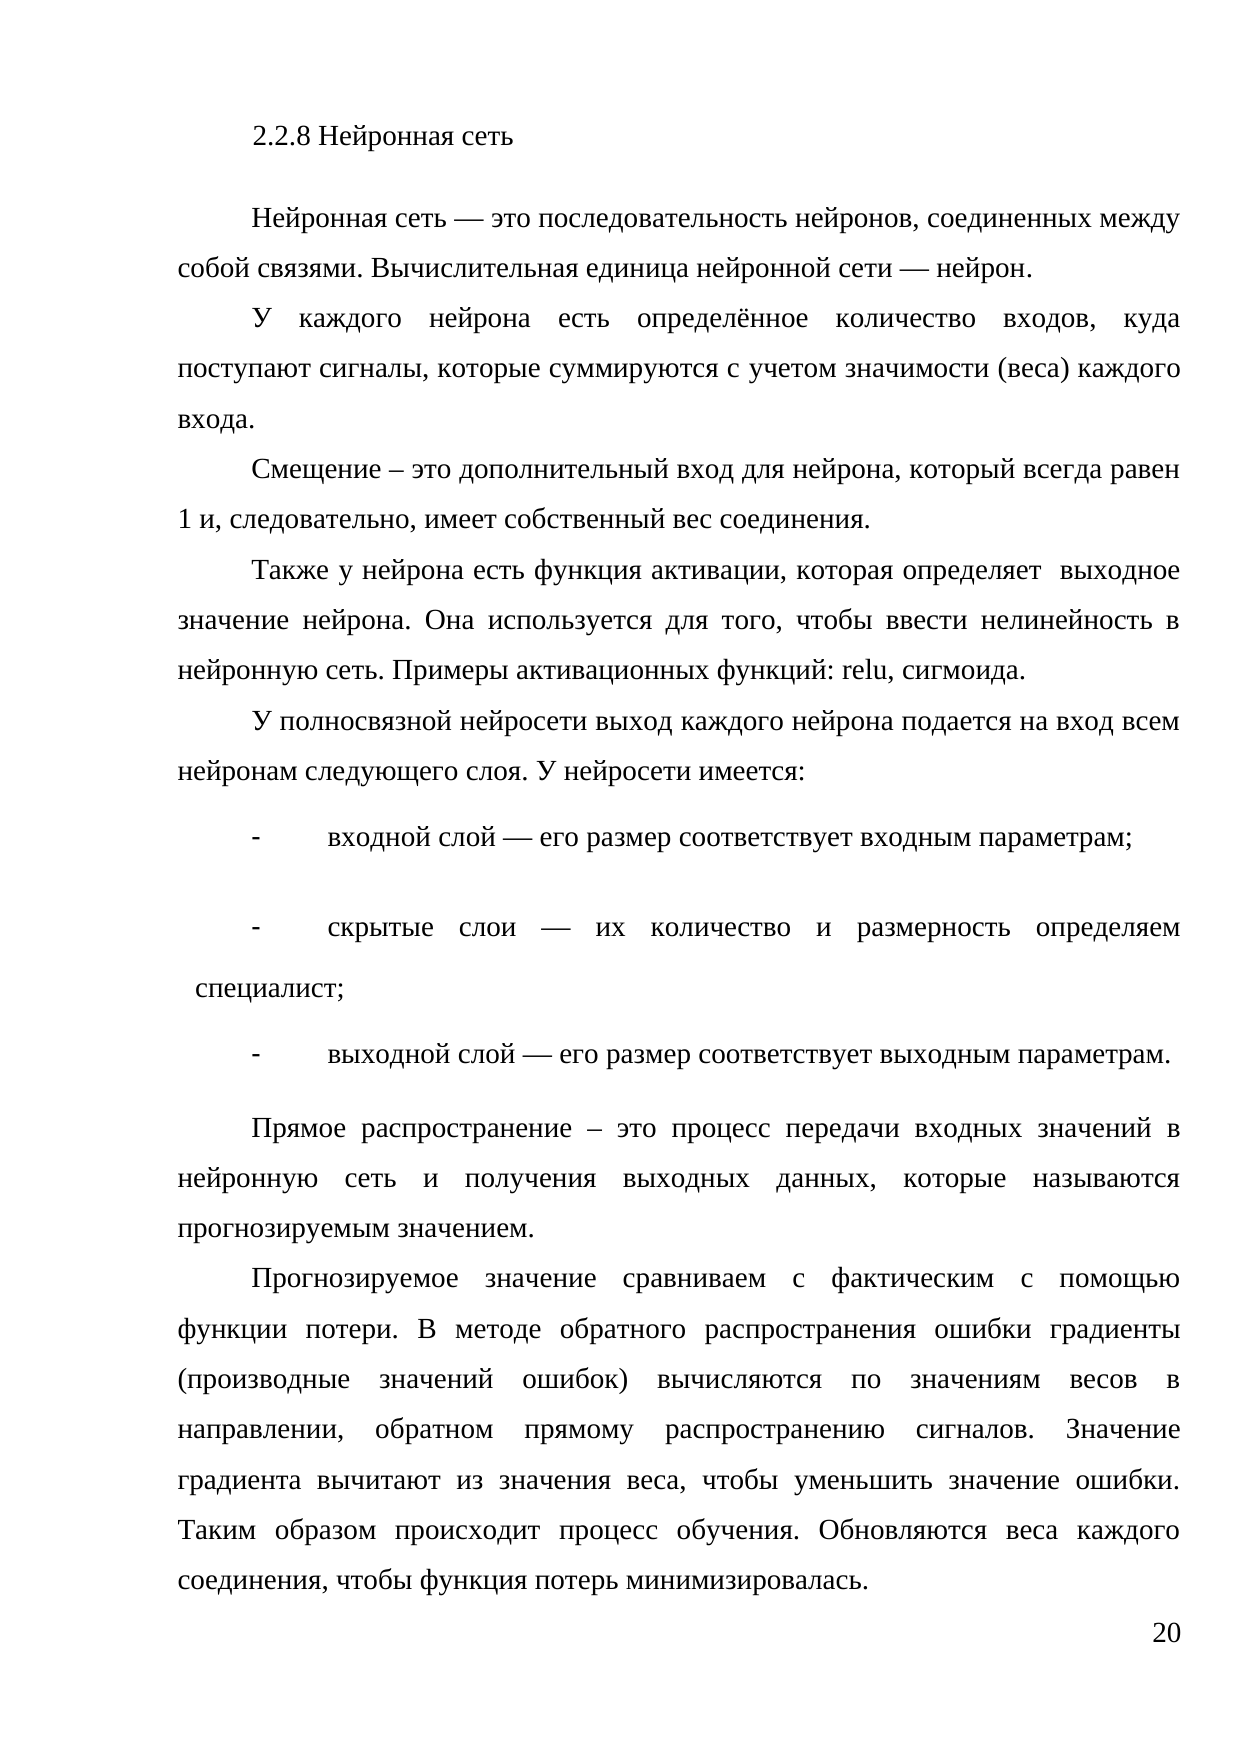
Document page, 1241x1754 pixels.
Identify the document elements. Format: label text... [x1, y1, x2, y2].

text Также у нейрона есть функция активации, которая определяет выходное значение нейрона. Она используется для того, чтобы ввести нелинейность в нейронную сеть. Примеры активационных функций: relu, сигмоида. [177, 552, 1181, 686]
list входной слой — его размер соответствует входным параметрам; [195, 803, 1181, 863]
text У каждого нейрона есть определённое количество входов, куда поступают сигналы, которые суммируются с учетом значимости (веса) каждого входа. [177, 300, 1181, 434]
text У полносвязной нейросети выход каждого нейрона подается на вход всем нейронам следующего слоя. У нейросети имеется: [177, 703, 1181, 787]
subtitle 2.2.8 Нейронная сеть [177, 118, 1181, 152]
list выходной слой — его размер соответствует выходным параметрам. [195, 1020, 1181, 1080]
text Прямое распространение – это процесс передачи входных значений в нейронную сеть и получения выходных данных, которые называются прогнозируемым значением. [177, 1110, 1181, 1244]
text Прогнозируемое значение сравниваем с фактическим с помощью функции потери. В методе обратного распространения ошибки градиенты (производные значений ошибок) вычисляются по значениям весов в направлении, обратном прямому распространению сигналов. Значение градиента вычитают из значения веса, чтобы уменьшить значение ошибки. Таким образом происходит процесс обучения. Обновляются веса каждого соединения, чтобы функция потерь минимизировалась. [177, 1261, 1181, 1596]
list скрытые слои — их количество и размерность определяем специалист; [195, 893, 1181, 1003]
text Смещение – это дополнительный вход для нейрона, который всегда равен 1 и, следовательно, имеет собственный вес соединения. [177, 451, 1181, 535]
text Нейронная сеть — это последовательность нейронов, соединенных между собой связями. Вычислительная единица нейронной сети — нейрон. [177, 200, 1181, 283]
